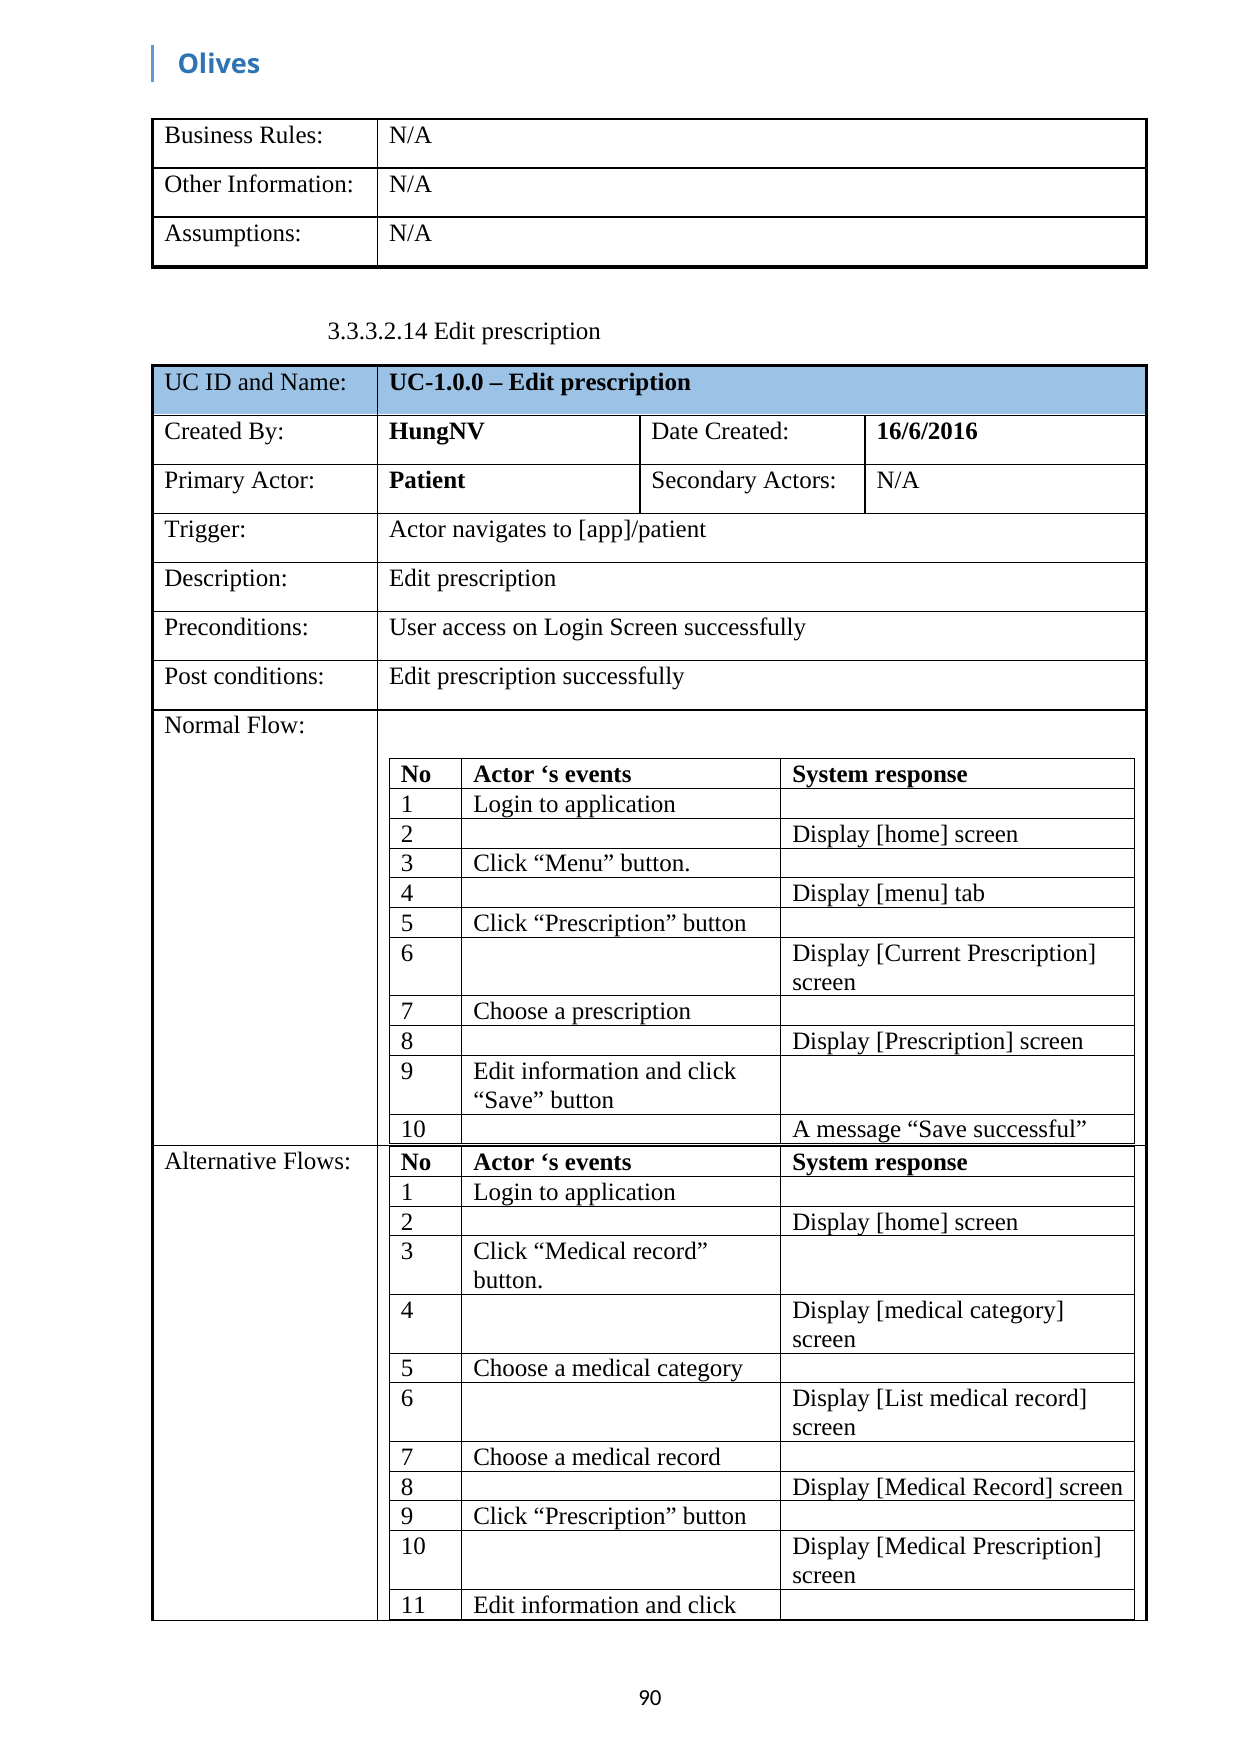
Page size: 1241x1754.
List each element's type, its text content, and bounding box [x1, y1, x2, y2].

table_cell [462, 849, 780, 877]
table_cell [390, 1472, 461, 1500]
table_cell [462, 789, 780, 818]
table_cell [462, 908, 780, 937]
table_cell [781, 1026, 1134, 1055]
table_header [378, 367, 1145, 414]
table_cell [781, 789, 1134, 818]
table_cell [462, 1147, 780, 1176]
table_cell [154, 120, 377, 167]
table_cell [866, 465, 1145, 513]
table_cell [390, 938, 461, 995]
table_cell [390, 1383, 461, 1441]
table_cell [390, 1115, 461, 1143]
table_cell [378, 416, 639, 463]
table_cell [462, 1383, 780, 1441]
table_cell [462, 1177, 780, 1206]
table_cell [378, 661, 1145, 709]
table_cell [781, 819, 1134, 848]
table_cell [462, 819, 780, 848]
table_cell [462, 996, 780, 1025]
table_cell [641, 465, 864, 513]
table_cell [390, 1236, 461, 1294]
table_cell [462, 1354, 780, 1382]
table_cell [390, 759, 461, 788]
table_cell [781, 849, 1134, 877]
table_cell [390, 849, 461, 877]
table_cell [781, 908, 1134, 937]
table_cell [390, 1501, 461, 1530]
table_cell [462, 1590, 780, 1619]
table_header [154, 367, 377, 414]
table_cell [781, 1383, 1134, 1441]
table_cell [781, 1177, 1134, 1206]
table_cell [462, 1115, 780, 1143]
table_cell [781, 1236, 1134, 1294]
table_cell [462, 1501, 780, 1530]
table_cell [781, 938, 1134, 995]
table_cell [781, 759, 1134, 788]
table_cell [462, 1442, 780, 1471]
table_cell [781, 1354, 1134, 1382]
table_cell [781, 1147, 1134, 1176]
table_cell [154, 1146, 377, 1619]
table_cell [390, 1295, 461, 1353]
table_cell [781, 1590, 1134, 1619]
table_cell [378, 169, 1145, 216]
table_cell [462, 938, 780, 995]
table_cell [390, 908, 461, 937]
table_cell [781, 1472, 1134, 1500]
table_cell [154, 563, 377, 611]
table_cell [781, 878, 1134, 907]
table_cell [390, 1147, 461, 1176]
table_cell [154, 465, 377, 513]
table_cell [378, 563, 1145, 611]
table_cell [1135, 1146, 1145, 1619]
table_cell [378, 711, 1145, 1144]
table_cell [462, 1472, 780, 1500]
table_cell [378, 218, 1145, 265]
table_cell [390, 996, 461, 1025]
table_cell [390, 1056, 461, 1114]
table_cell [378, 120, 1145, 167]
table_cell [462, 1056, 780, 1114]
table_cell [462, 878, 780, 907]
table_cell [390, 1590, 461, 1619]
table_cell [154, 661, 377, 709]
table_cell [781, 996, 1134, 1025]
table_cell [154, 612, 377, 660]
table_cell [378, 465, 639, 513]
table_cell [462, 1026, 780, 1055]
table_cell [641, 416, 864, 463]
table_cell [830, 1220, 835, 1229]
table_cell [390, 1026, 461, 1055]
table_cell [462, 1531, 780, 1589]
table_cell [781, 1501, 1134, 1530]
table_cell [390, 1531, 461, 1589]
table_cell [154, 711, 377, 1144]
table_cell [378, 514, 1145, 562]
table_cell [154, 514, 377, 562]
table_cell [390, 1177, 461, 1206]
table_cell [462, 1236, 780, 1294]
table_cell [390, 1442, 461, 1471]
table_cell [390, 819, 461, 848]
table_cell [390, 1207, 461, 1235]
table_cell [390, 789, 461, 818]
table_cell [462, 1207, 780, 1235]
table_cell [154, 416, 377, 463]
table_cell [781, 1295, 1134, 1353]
text 3.3.3.2.14 Edit prescription [177, 316, 1122, 345]
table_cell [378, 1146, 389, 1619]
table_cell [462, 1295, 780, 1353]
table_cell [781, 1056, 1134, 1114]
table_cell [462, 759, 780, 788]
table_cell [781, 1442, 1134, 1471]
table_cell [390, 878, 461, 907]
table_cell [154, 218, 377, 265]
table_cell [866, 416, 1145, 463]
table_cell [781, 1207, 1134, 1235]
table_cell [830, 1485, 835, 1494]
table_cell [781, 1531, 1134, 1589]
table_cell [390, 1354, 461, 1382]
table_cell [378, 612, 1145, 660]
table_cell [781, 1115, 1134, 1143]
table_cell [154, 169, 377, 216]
